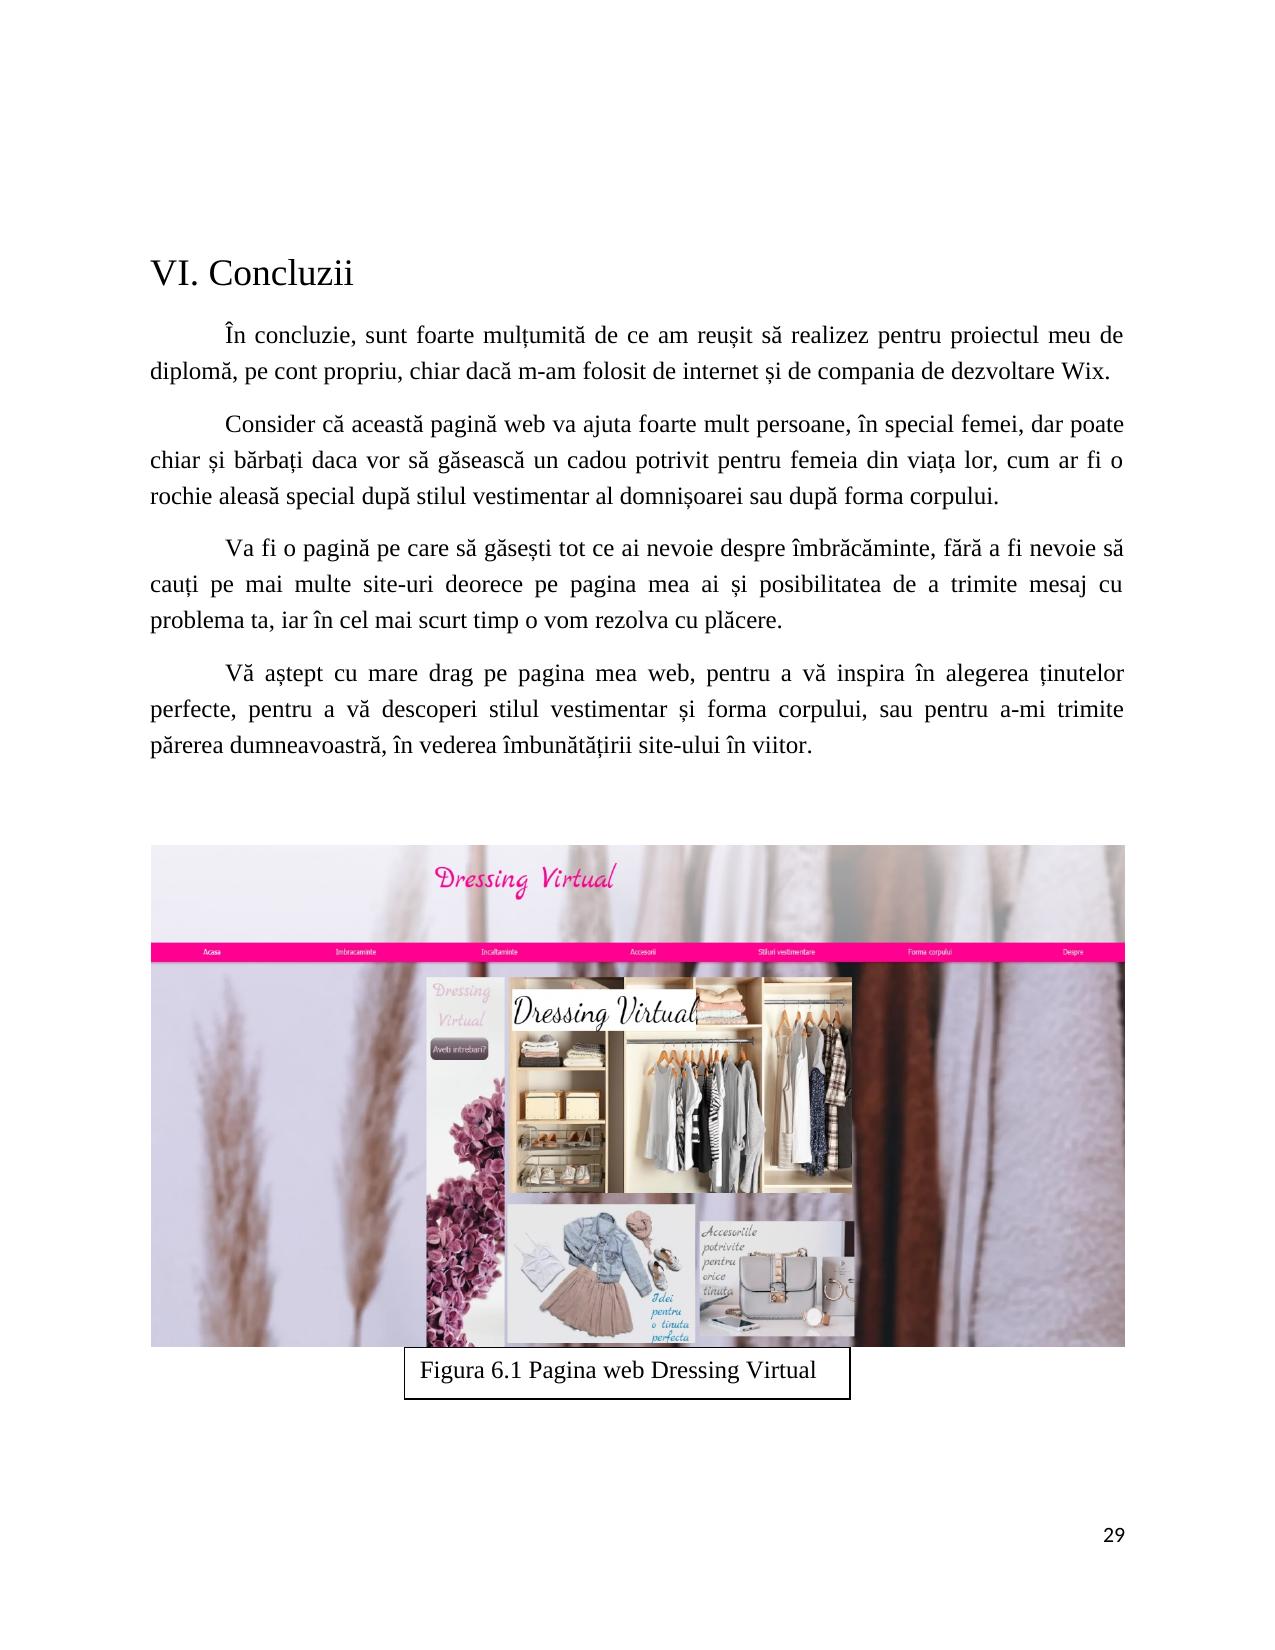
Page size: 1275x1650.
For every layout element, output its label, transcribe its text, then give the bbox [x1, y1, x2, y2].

text În concluzie, sunt foarte mulțumită de ce am reușit să realizez pentru proiectul meu de diplomă, pe cont propriu, chiar dacă m-am folosit de internet și de compania de dezvoltare Wix. [150, 321, 1125, 385]
subtitle VI. Concluzii [150, 250, 1125, 293]
picture [151, 845, 1125, 1347]
text Va fi o pagină pe care să găsești tot ce ai nevoie despre îmbrăcăminte, fără a fi nevoie să cauți pe mai multe site-uri deorece pe pagina mea ai și posibilitatea de a trimite mesaj cu problema ta, iar în cel mai scurt timp o vom rezolva cu plăcere. [150, 533, 1125, 634]
text Consider că această pagină web va ajuta foarte mult persoane, în special femei, dar poate chiar și bărbați daca vor să găsească un cadou potrivit pentru femeia din viața lor, cum ar fi o rochie aleasă special după stilul vestimentar al domnișoarei sau după forma corpului. [150, 409, 1125, 510]
text Vă aștept cu mare drag pe pagina mea web, pentru a vă inspira în alegerea ținutelor perfecte, pentru a vă descoperi stilul vestimentar și forma corpului, sau pentru a-mi trimite părerea dumneavoastră, în vederea îmbunătățirii site-ului în viitor. [150, 658, 1125, 759]
